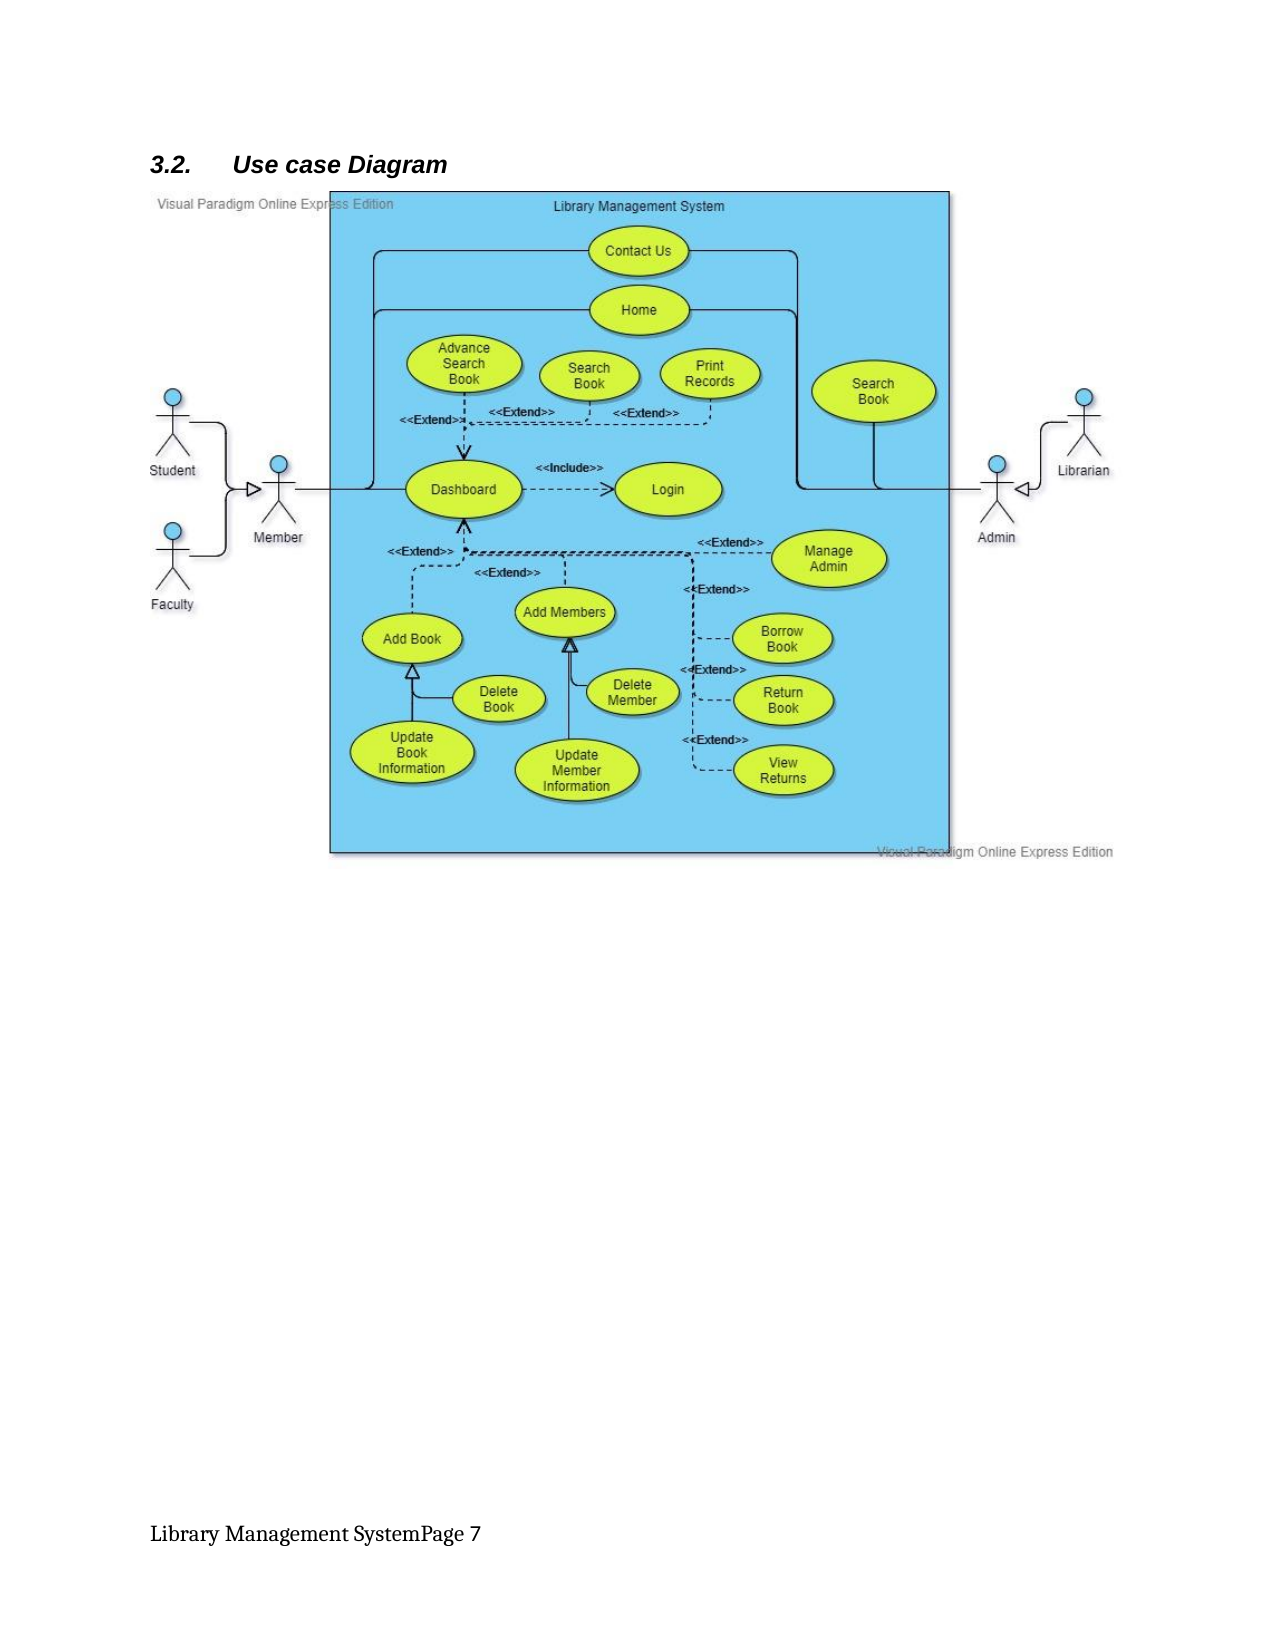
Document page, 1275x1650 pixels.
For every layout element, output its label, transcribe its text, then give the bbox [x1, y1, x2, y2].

picture [150, 191, 1125, 869]
list Use case Diagram [150, 150, 1125, 179]
